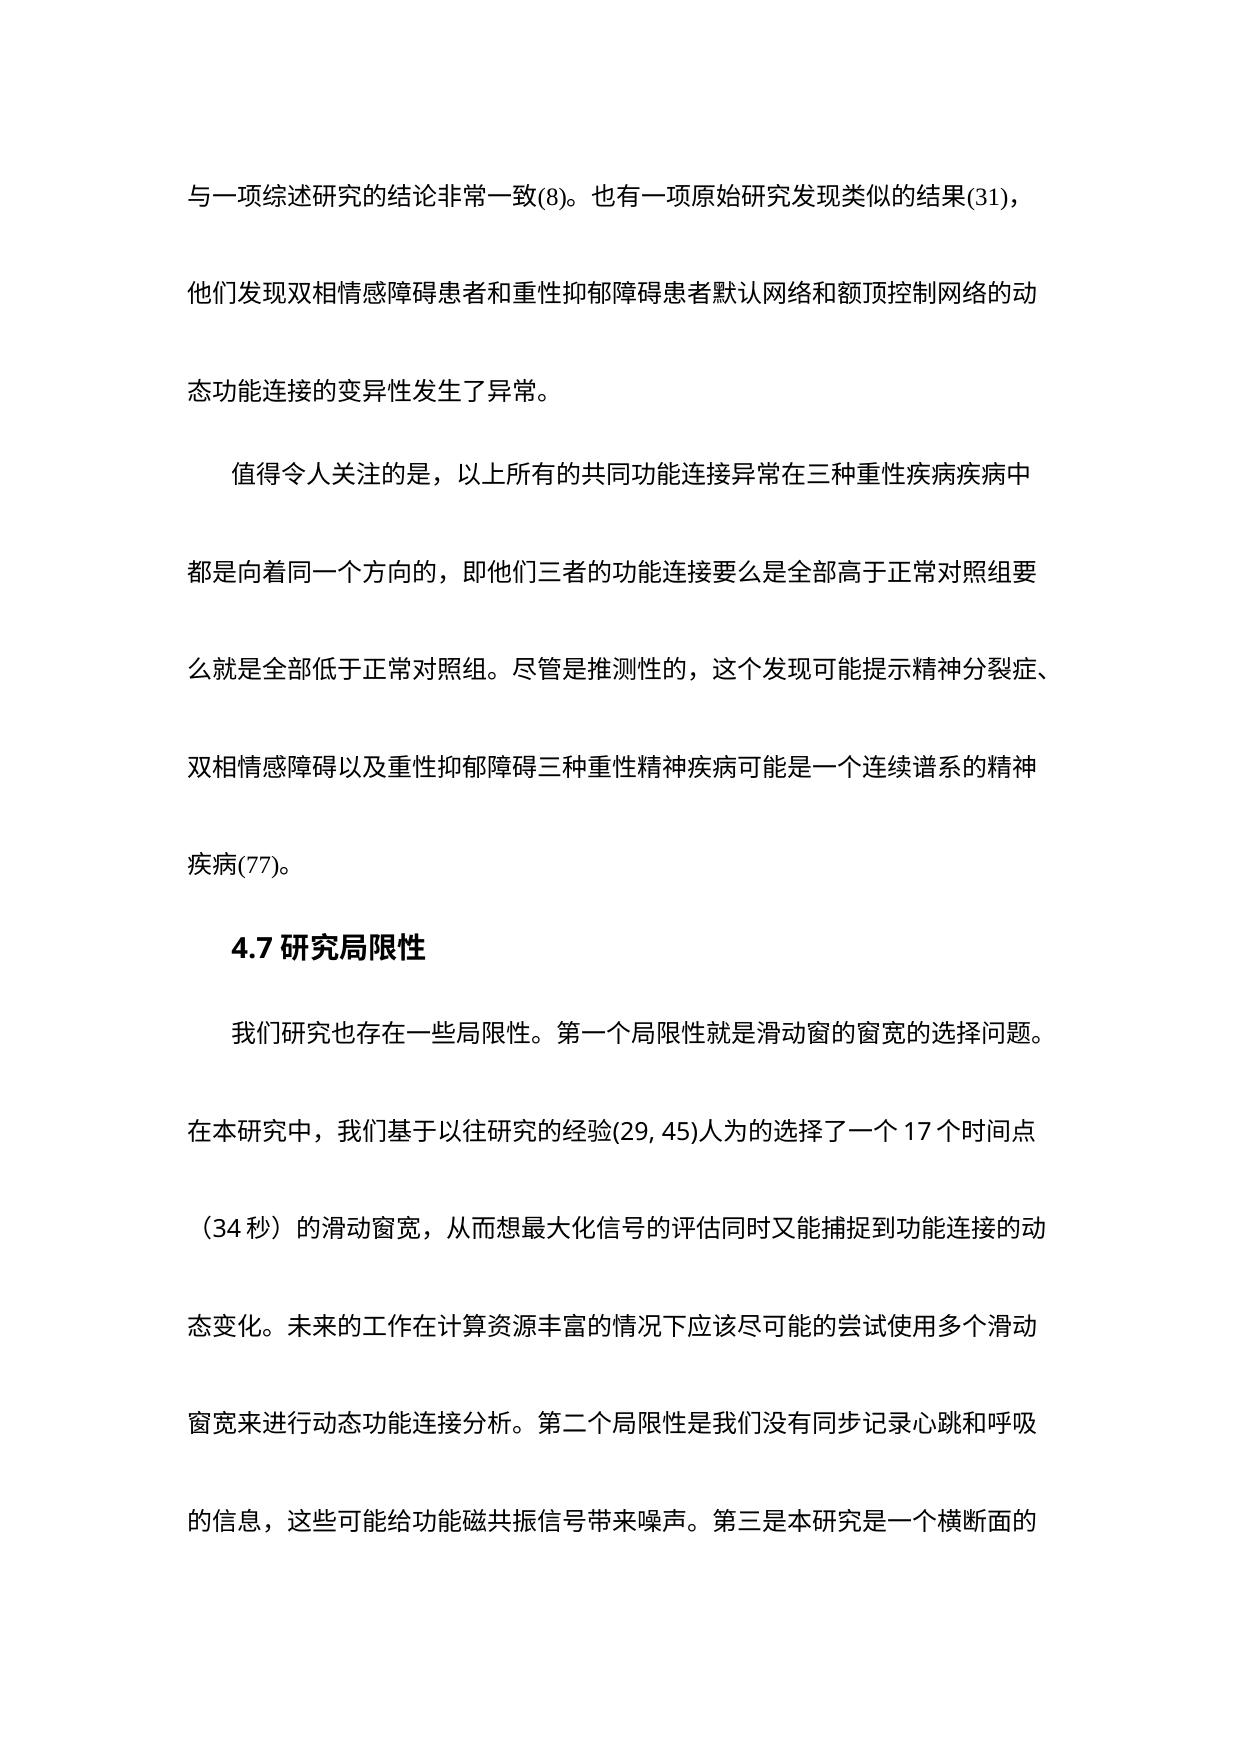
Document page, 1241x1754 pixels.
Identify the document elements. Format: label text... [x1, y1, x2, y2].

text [187, 999, 1053, 1552]
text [187, 162, 1053, 422]
text 值得令人关注的是，以上所有的共同功能连接异常在三种重性疾病疾病中都是向着同一个方向的，即他们三者的功能连接要么是全部高于正常对照组要么就是全部低于正常对照组。尽管是推测性的，这个发现可能提示精神分裂症、双相情感障碍以及重性抑郁障碍三种重性精神疾病可能是一个连续谱系的精神疾病(77)。 [187, 440, 1053, 895]
text 4.7 研究局限性 [187, 913, 1053, 978]
